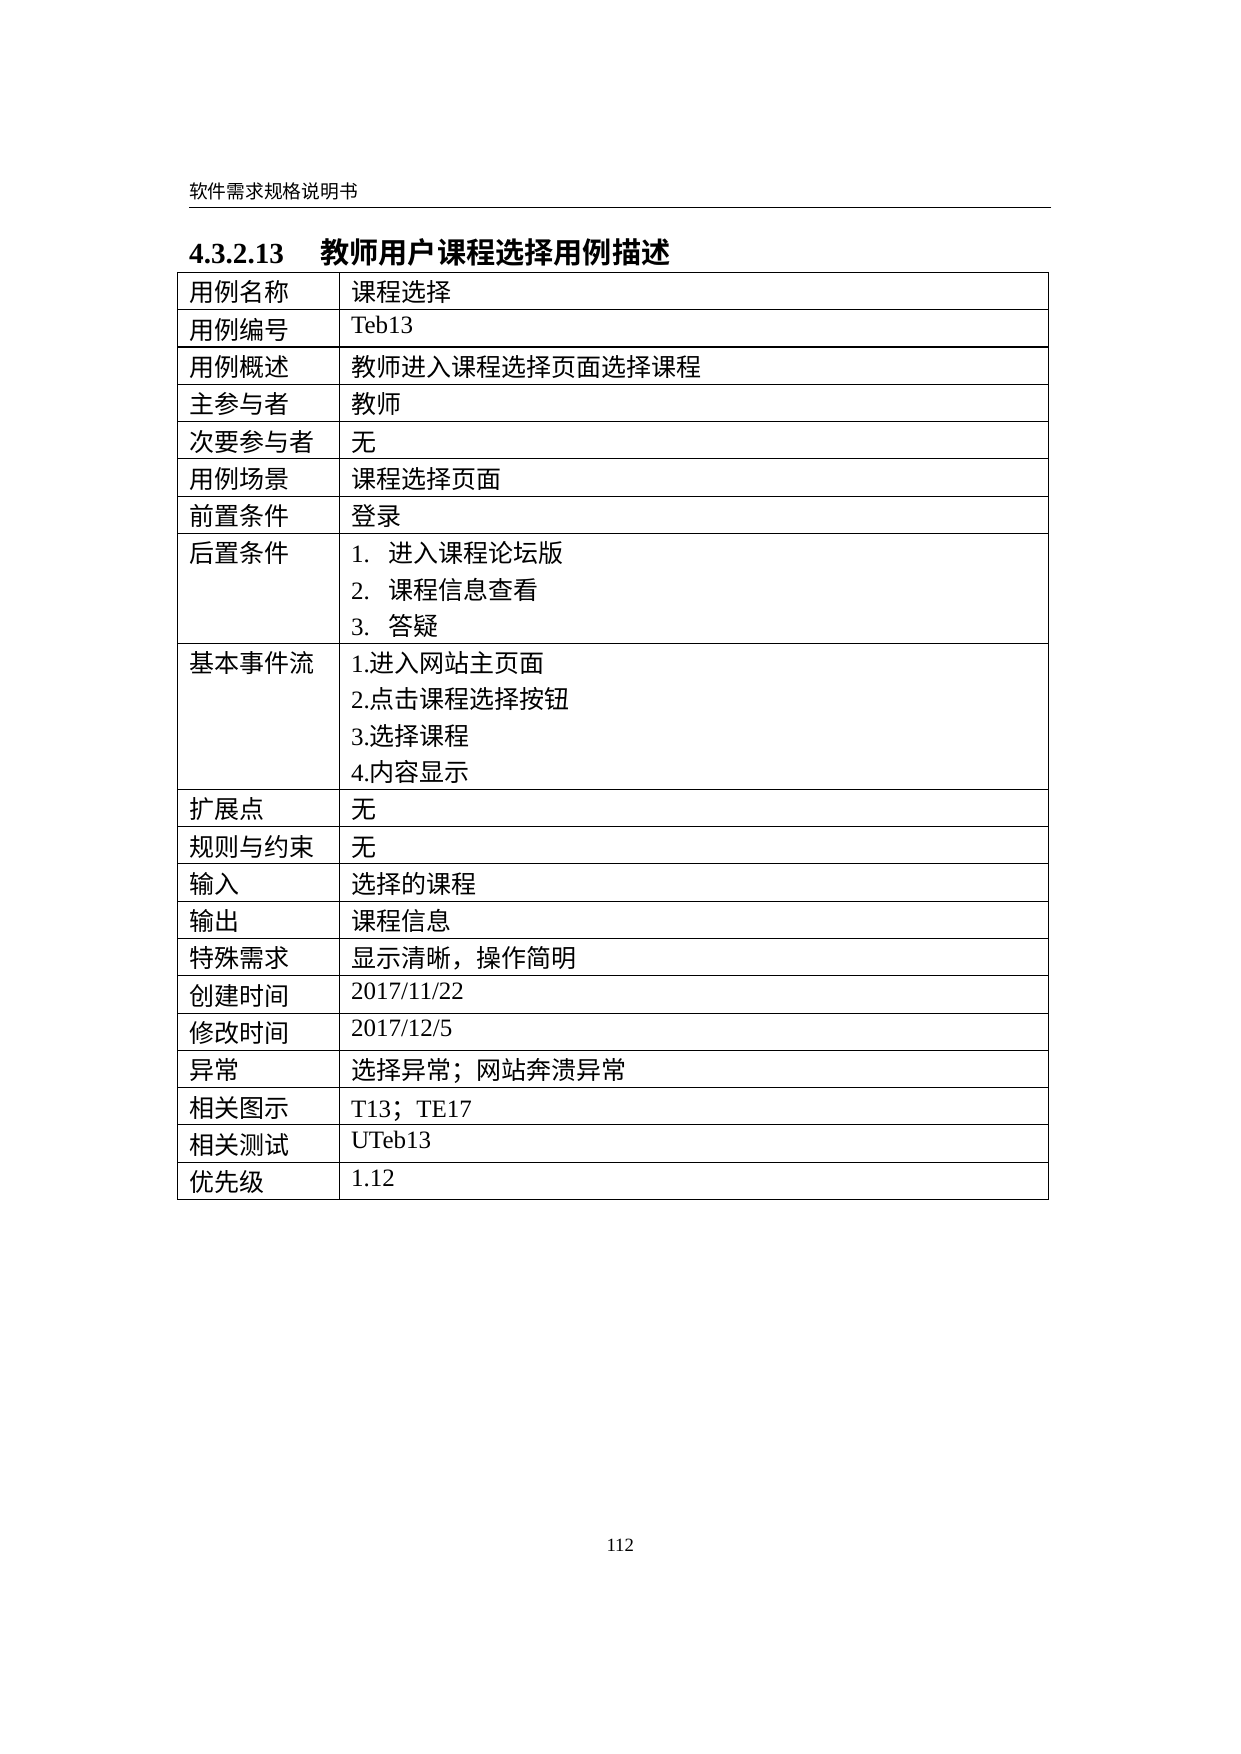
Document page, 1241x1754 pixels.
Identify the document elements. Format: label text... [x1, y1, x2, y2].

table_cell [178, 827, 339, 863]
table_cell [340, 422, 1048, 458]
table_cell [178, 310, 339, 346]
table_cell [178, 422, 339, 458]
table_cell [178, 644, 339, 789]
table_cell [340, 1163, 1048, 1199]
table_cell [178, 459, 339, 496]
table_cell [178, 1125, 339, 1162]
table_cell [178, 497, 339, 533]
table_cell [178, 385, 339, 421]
subtitle 教师用户课程选择用例描述 [189, 229, 1051, 272]
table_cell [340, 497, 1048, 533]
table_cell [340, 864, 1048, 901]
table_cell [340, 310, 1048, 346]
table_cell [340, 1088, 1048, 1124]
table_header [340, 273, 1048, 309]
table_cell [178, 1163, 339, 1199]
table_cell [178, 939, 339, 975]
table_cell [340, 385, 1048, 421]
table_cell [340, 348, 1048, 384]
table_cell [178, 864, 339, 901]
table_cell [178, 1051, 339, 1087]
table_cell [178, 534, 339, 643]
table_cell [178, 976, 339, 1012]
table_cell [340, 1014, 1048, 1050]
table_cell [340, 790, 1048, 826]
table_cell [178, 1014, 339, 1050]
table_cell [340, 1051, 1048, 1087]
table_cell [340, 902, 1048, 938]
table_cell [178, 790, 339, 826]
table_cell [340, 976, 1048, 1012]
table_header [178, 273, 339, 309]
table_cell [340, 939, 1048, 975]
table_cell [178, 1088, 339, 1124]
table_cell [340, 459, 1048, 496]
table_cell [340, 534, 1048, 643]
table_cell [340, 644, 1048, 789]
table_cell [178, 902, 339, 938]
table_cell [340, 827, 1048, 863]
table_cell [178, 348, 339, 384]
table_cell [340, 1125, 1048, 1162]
